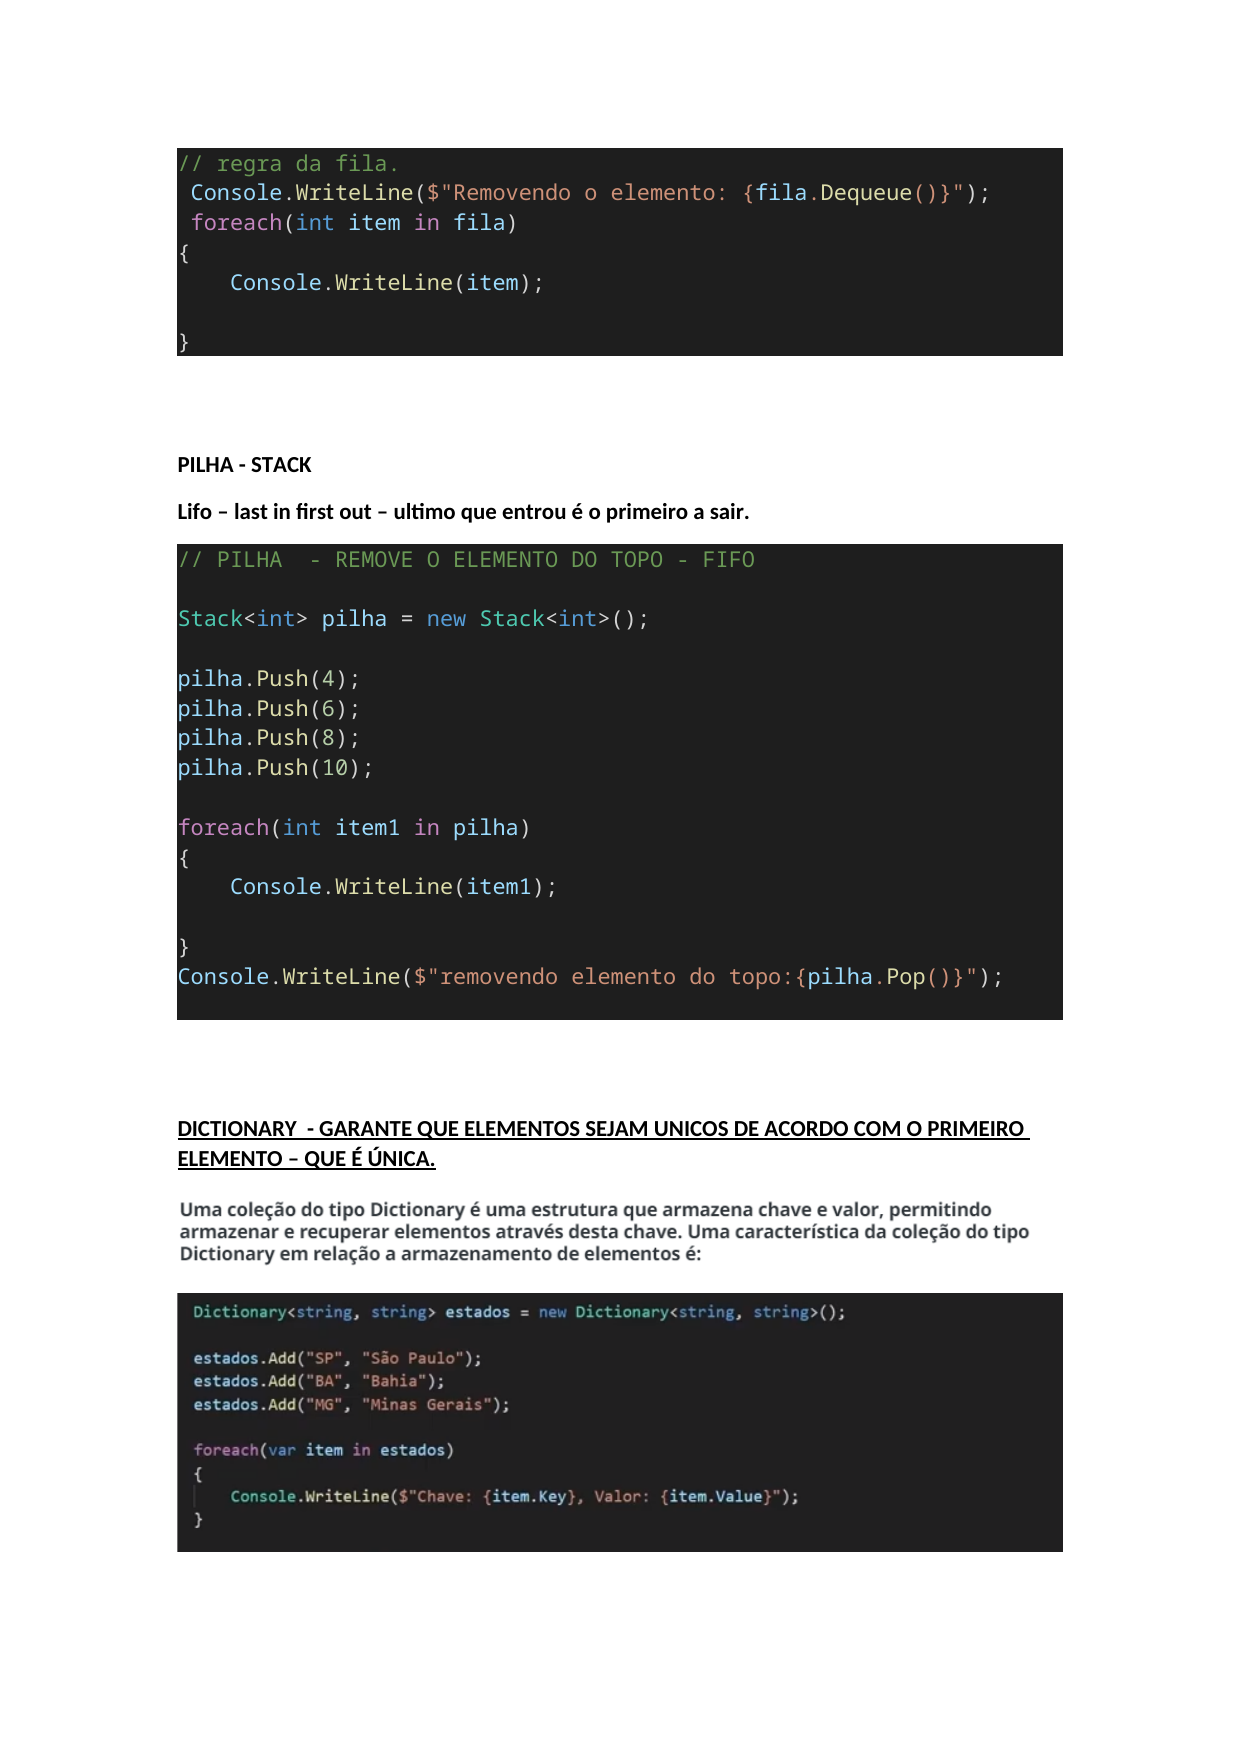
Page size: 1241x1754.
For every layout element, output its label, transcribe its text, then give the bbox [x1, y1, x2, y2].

text // PILHA - REMOVE O ELEMENTO DO TOPO - FIFO [177, 544, 1063, 573]
text { [177, 842, 1063, 871]
picture [177, 1191, 1063, 1275]
text pilha.Push(10); [177, 752, 1063, 782]
text pilha.Push(8); [177, 722, 1063, 752]
text Console.WriteLine(item1); [177, 871, 1063, 901]
picture [177, 1293, 1063, 1552]
text DICTIONARY - GARANTE QUE ELEMENTOS SEJAM UNICOS DE ACORDO COM O PRIMEIRO ELEMENTO – QUE É ÚNICA. [177, 1114, 1063, 1172]
text Stack<int> pilha = new Stack<int>(); [177, 603, 1063, 633]
text Console.WriteLine($"removendo elemento do topo:{pilha.Pop()}"); [177, 961, 1063, 991]
text // regra da fila. [177, 148, 1063, 177]
text PILHA - STACK [177, 450, 1063, 478]
text pilha.Push(4); [177, 663, 1063, 693]
text Lifo – last in first out – ultimo que entrou é o primeiro a sair. [177, 497, 1063, 525]
text } [177, 931, 1063, 961]
text { [177, 237, 1063, 267]
text pilha.Push(6); [177, 693, 1063, 722]
text Console.WriteLine(item); [177, 267, 1063, 297]
text Console.WriteLine($"Removendo o elemento: {fila.Dequeue()}"); [177, 177, 1063, 207]
text } [177, 326, 1063, 356]
text foreach(int item1 in pilha) [177, 812, 1063, 842]
text foreach(int item in fila) [177, 207, 1063, 237]
